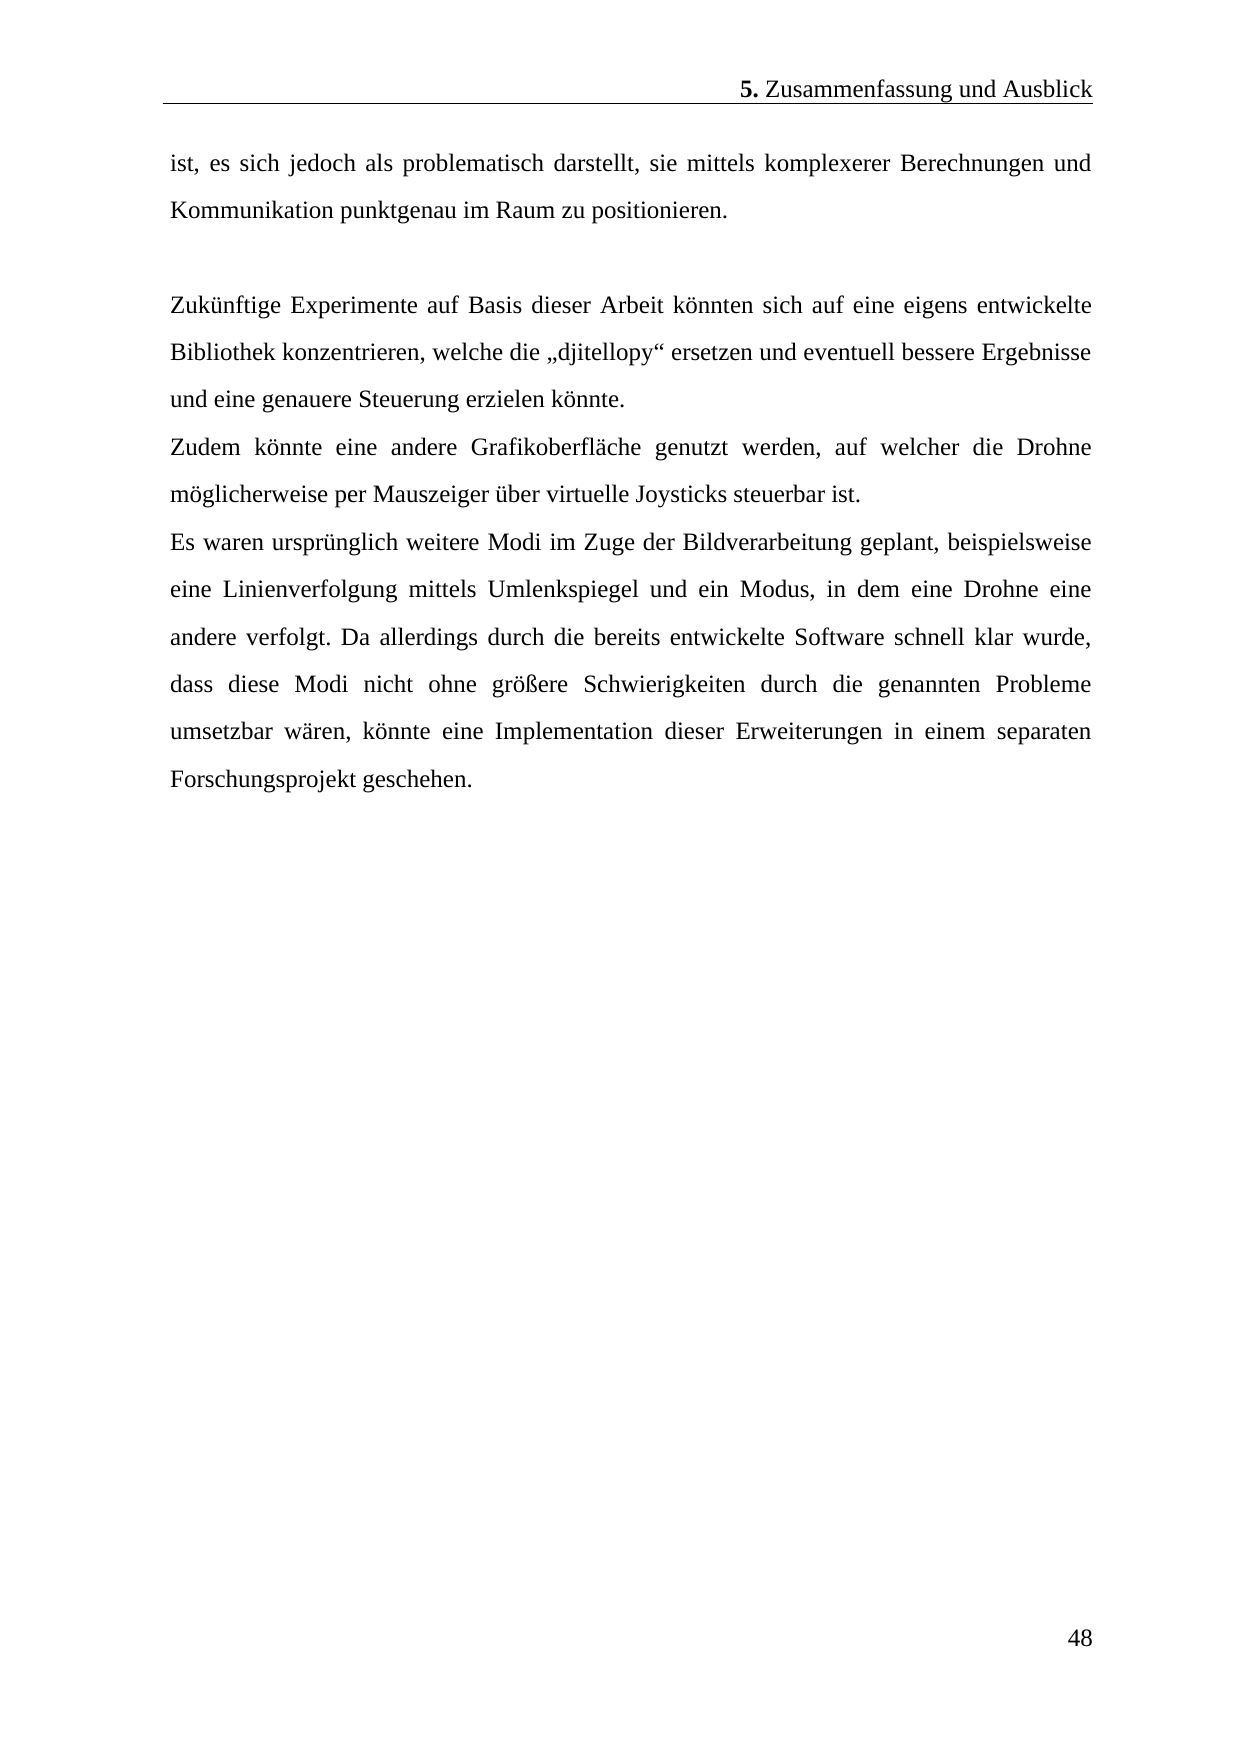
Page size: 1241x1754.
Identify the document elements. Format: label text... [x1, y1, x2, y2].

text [170, 148, 1093, 224]
text Zukünftige Experimente auf Basis dieser Arbeit könnten sich auf eine eigens entwickelte Bibliothek konzentrieren, welche die „djitellopy“ ersetzen und eventuell bessere Ergebnisse und eine genauere Steuerung erzielen könnte. [170, 290, 1093, 413]
text Zudem könnte eine andere Grafikoberfläche genutzt werden, auf welcher die Drohne möglicherweise per Mauszeiger über virtuelle Joysticks steuerbar ist. [170, 432, 1093, 508]
text Es waren ursprünglich weitere Modi im Zuge der Bildverarbeitung geplant, beispielsweise eine Linienverfolgung mittels Umlenkspiegel und ein Modus, in dem eine Drohne eine andere verfolgt. Da allerdings durch die bereits entwickelte Software schnell klar wurde, dass diese Modi nicht ohne größere Schwierigkeiten durch die genannten Probleme umsetzbar wären, könnte eine Implementation dieser Erweiterungen in einem separaten Forschungsprojekt geschehen. [170, 527, 1093, 792]
